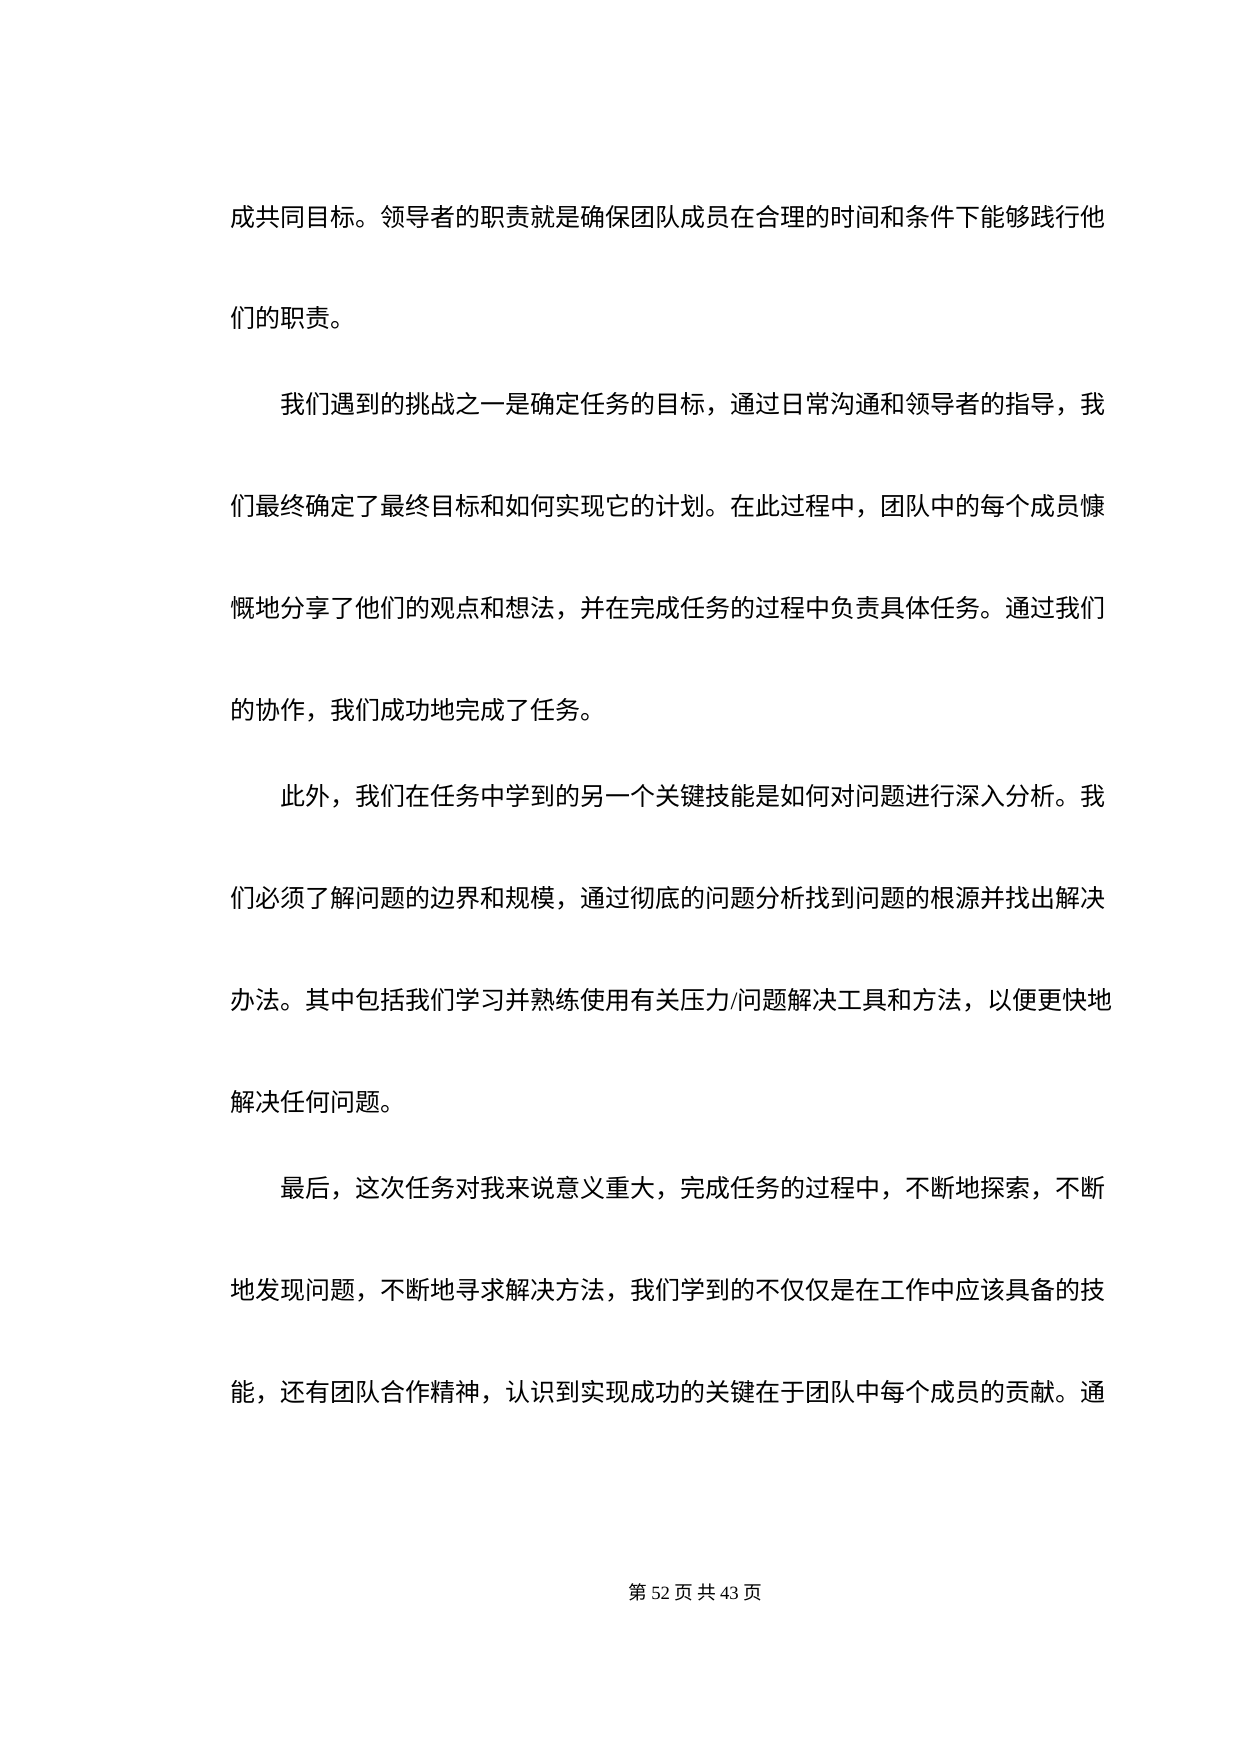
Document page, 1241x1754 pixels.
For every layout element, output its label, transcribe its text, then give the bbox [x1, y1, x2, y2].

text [230, 1152, 1122, 1424]
text 我们遇到的挑战之一是确定任务的目标，通过日常沟通和领导者的指导，我们最终确定了最终目标和如何实现它的计划。在此过程中，团队中的每个成员慷慨地分享了他们的观点和想法，并在完成任务的过程中负责具体任务。通过我们的协作，我们成功地完成了任务。 [230, 369, 1122, 743]
text 此外，我们在任务中学到的另一个关键技能是如何对问题进行深入分析。我们必须了解问题的边界和规模，通过彻底的问题分析找到问题的根源并找出解决办法。其中包括我们学习并熟练使用有关压力/问题解决工具和方法，以便更快地解决任何问题。 [230, 761, 1122, 1134]
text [230, 181, 1122, 351]
